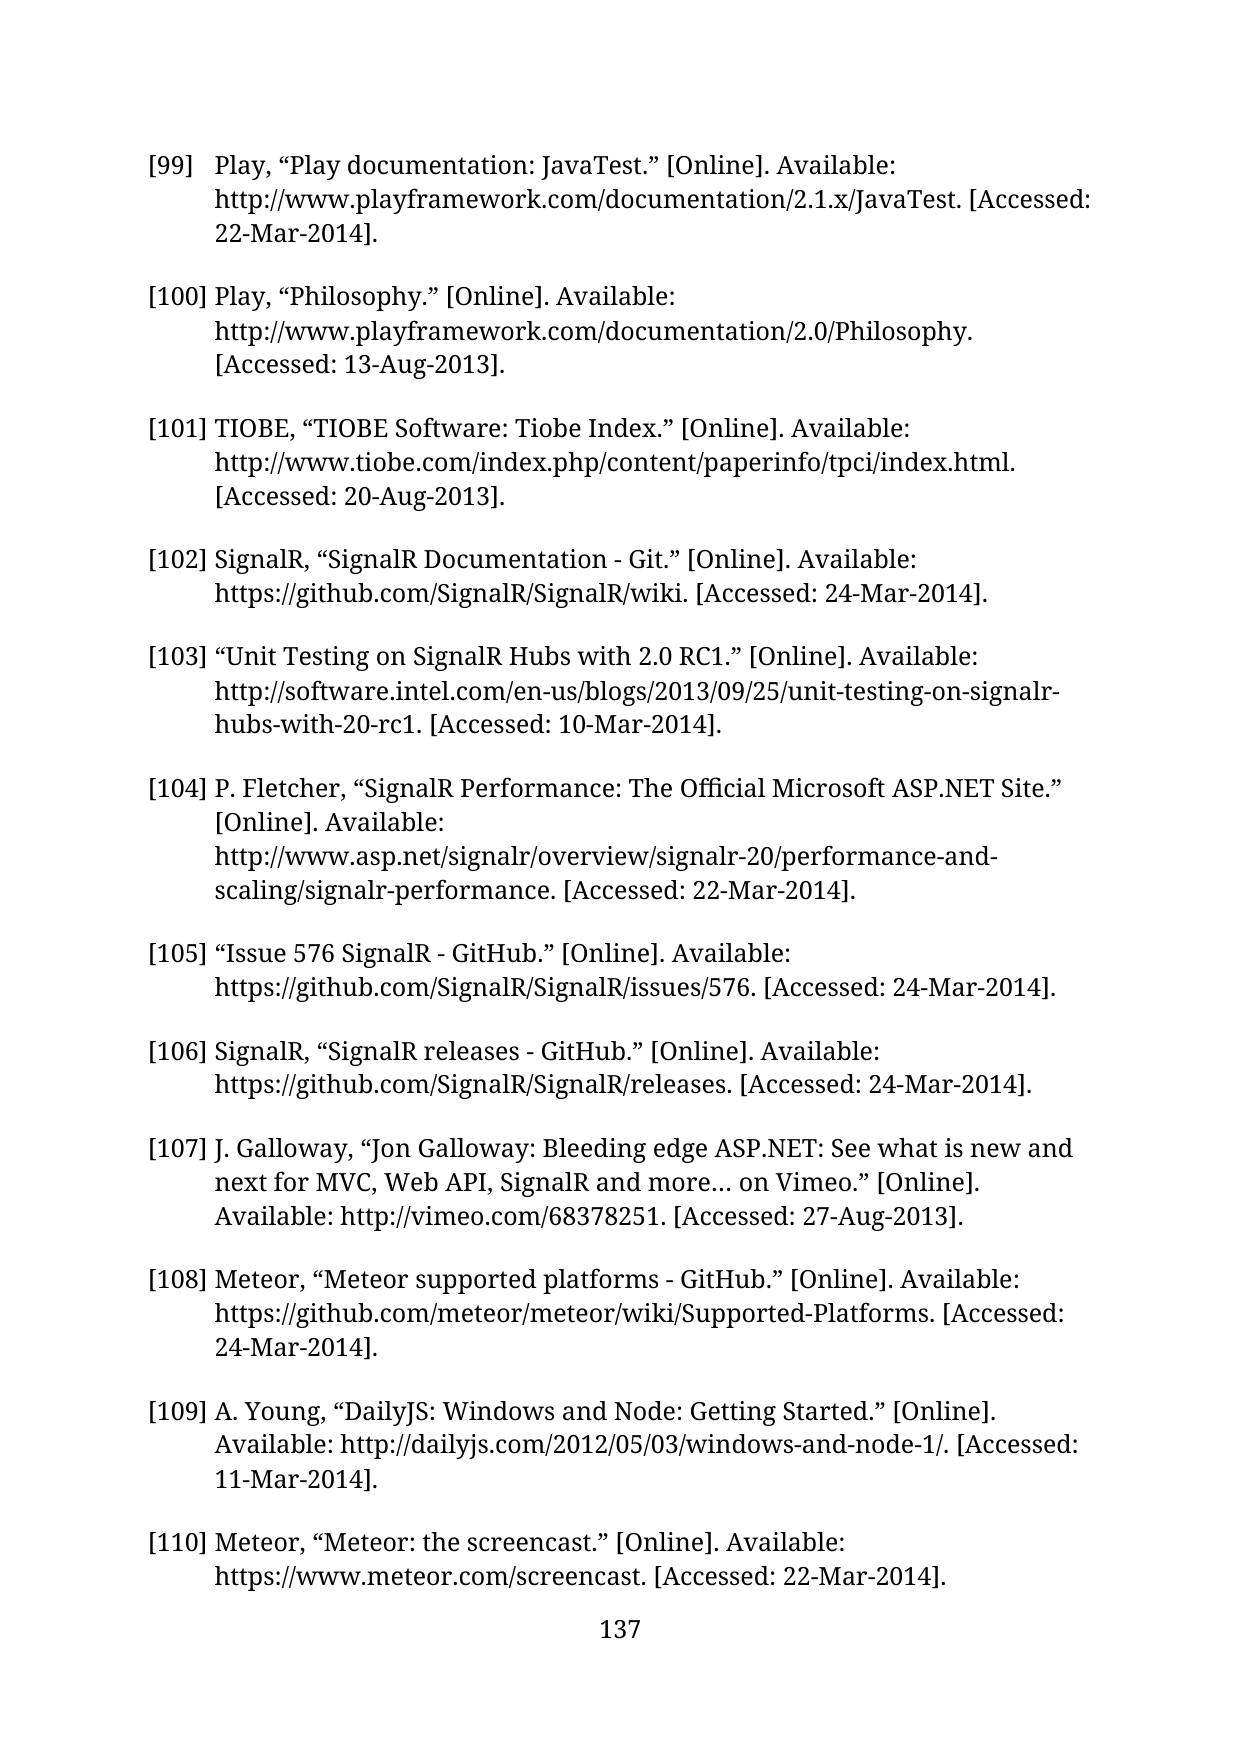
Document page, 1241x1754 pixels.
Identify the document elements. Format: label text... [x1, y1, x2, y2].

text [104] P. Fletcher, “SignalR Performance: The Official Microsoft ASP.NET Site.” [Online]. Available: http://www.asp.net/signalr/overview/signalr-20/performance-and-scaling/signalr-performance. [Accessed: 22-Mar-2014]. [148, 770, 1092, 907]
text [100] Play, “Philosophy.” [Online]. Available: http://www.playframework.com/documentation/2.0/Philosophy. [Accessed: 13-Aug-2013]. [148, 279, 1092, 381]
text [106] SignalR, “SignalR releases - GitHub.” [Online]. Available: https://github.com/SignalR/SignalR/releases. [Accessed: 24-Mar-2014]. [148, 1033, 1092, 1101]
text [108] Meteor, “Meteor supported platforms - GitHub.” [Online]. Available: https://github.com/meteor/meteor/wiki/Supported-Platforms. [Accessed: 24-Mar-2014]. [148, 1262, 1092, 1364]
text [110] Meteor, “Meteor: the screencast.” [Online]. Available: https://www.meteor.com/screencast. [Accessed: 22-Mar-2014]. [148, 1524, 1092, 1593]
text [105] “Issue 576 SignalR - GitHub.” [Online]. Available: https://github.com/SignalR/SignalR/issues/576. [Accessed: 24-Mar-2014]. [148, 936, 1092, 1004]
text [107] J. Galloway, “Jon Galloway: Bleeding edge ASP.NET: See what is new and next for MVC, Web API, SignalR and more… on Vimeo.” [Online]. Available: http://vimeo.com/68378251. [Accessed: 27-Aug-2013]. [148, 1130, 1092, 1233]
text [102] SignalR, “SignalR Documentation - Git.” [Online]. Available: https://github.com/SignalR/SignalR/wiki. [Accessed: 24-Mar-2014]. [148, 542, 1092, 610]
text [109] A. Young, “DailyJS: Windows and Node: Getting Started.” [Online]. Available: http://dailyjs.com/2012/05/03/windows-and-node-1/. [Accessed: 11-Mar-2014]. [148, 1393, 1092, 1495]
text [103] “Unit Testing on SignalR Hubs with 2.0 RC1.” [Online]. Available: http://software.intel.com/en-us/blogs/2013/09/25/unit-testing-on-signalr-hubs-with-20-rc1. [Accessed: 10-Mar-2014]. [148, 639, 1092, 741]
text [101] TIOBE, “TIOBE Software: Tiobe Index.” [Online]. Available: http://www.tiobe.com/index.php/content/paperinfo/tpci/index.html. [Accessed: 20-Aug-2013]. [148, 410, 1092, 513]
text [99] Play, “Play documentation: JavaTest.” [Online]. Available: http://www.playframework.com/documentation/2.1.x/JavaTest. [Accessed: 22-Mar-2014]. [148, 148, 1092, 250]
